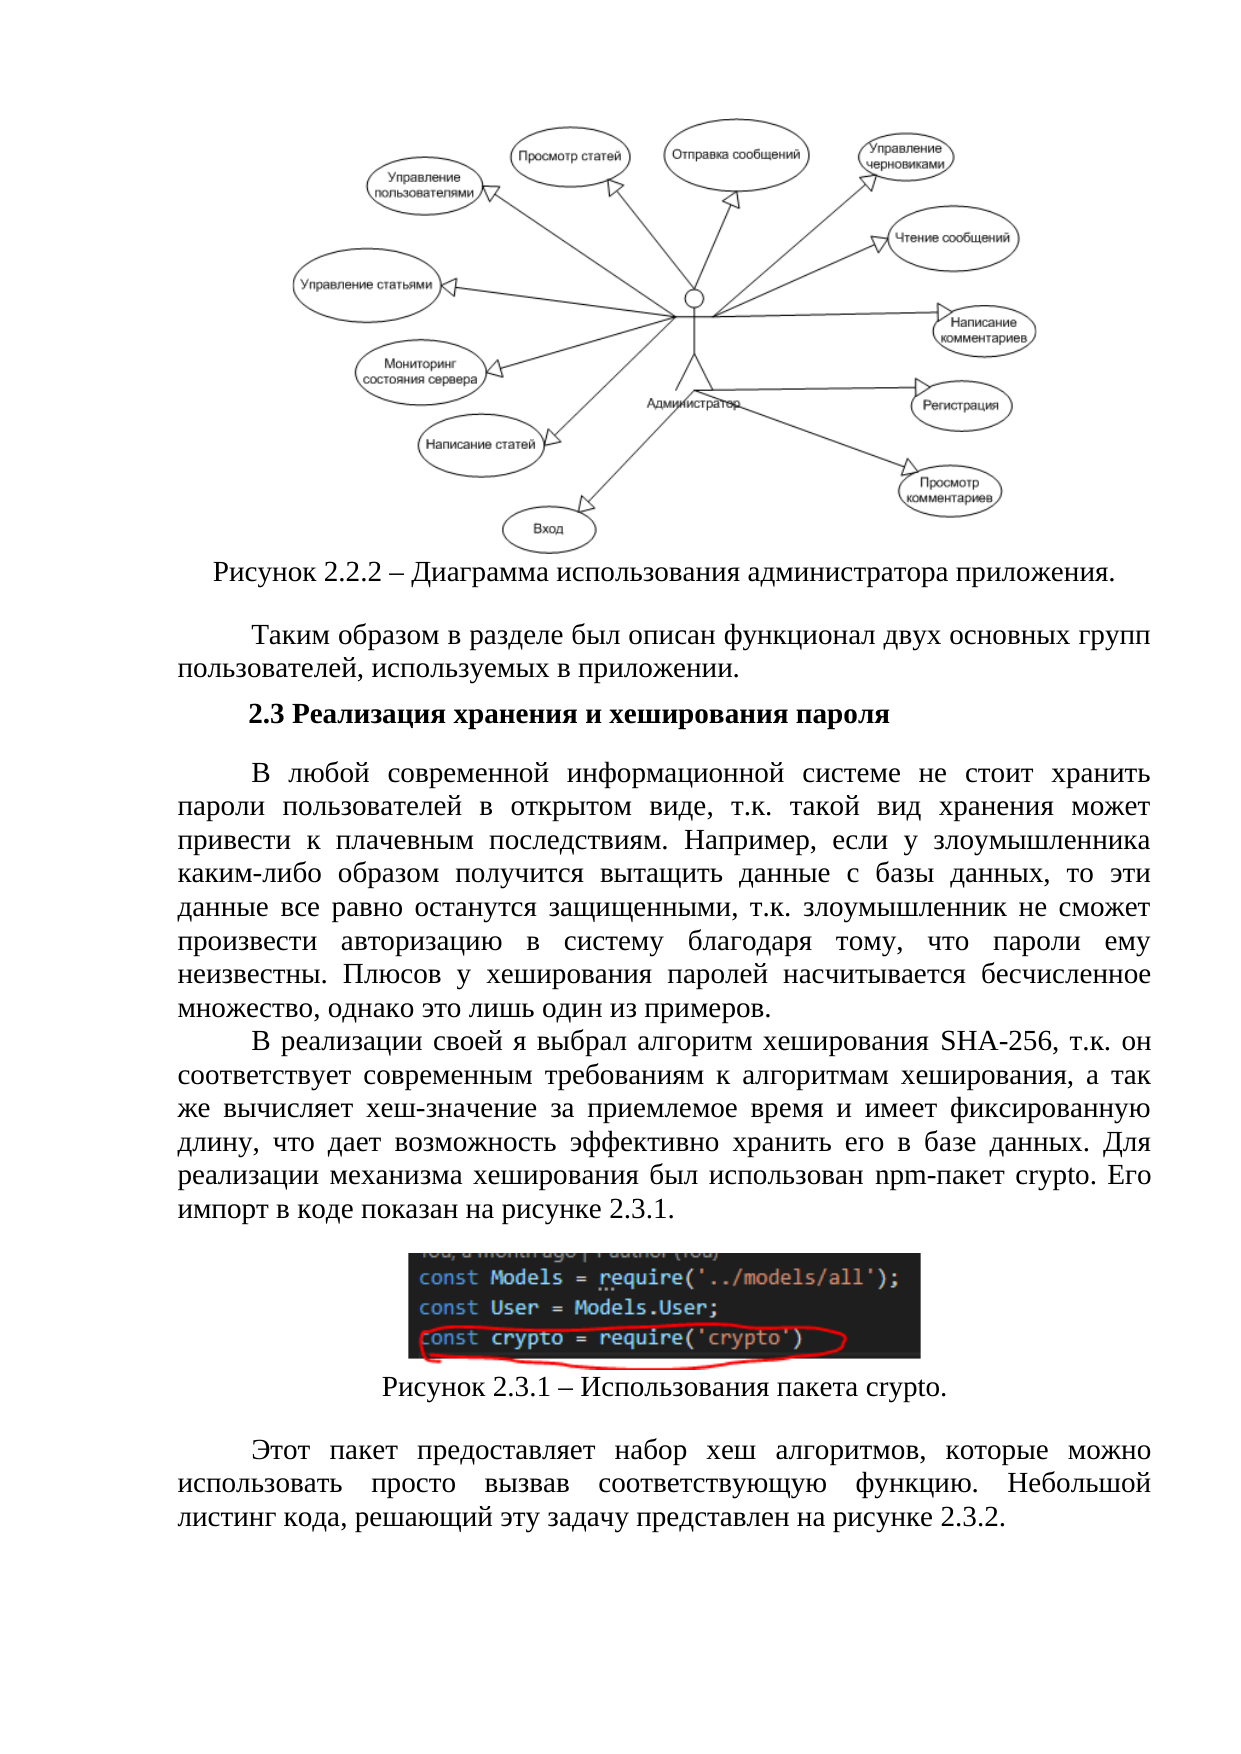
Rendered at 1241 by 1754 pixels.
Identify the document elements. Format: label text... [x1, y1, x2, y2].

text В реализации своей я выбрал алгоритм хеширования SHA-256, т.к. он соответствует современным требованиям к алгоритмам хеширования, а так же вычисляет хеш-значение за приемлемое время и имеет фиксированную длину, что дает возможность эффективно хранить его в базе данных. Для реализации механизма хеширования был использован npm-пакет crypto. Его импорт в коде показан на рисунке 2.3.1. [177, 1023, 1152, 1224]
text Таким образом в разделе был описан функционал двух основных групп пользователей, используемых в приложении. [177, 617, 1152, 684]
picture [408, 1253, 921, 1370]
text Этот пакет предоставляет набор хеш алгоритмов, которые можно использовать просто вызвав соответствующую функцию. Небольшой листинг кода, решающий эту задачу представлен на рисунке 2.3.2. [177, 1432, 1152, 1533]
subtitle 2.3 Реализация хранения и хеширования пароля [177, 696, 1152, 730]
text Рисунок 2.2.2 – Диаграмма использования администратора приложения. [177, 554, 1152, 588]
text В любой современной информационной системе не стоит хранить пароли пользователей в открытом виде, т.к. такой вид хранения может привести к плачевным последствиям. Например, если у злоумышленника каким-либо образом получится вытащить данные с базы данных, то эти данные все равно останутся защищенными, т.к. злоумышленник не сможет произвести авторизацию в систему благодаря тому, что пароли ему неизвестны. Плюсов у хеширования паролей насчитывается бесчисленное множество, однако это лишь один из примеров. [177, 755, 1152, 1023]
picture [292, 118, 1037, 554]
text Рисунок 2.3.1 – Использования пакета crypto. [177, 1369, 1152, 1403]
